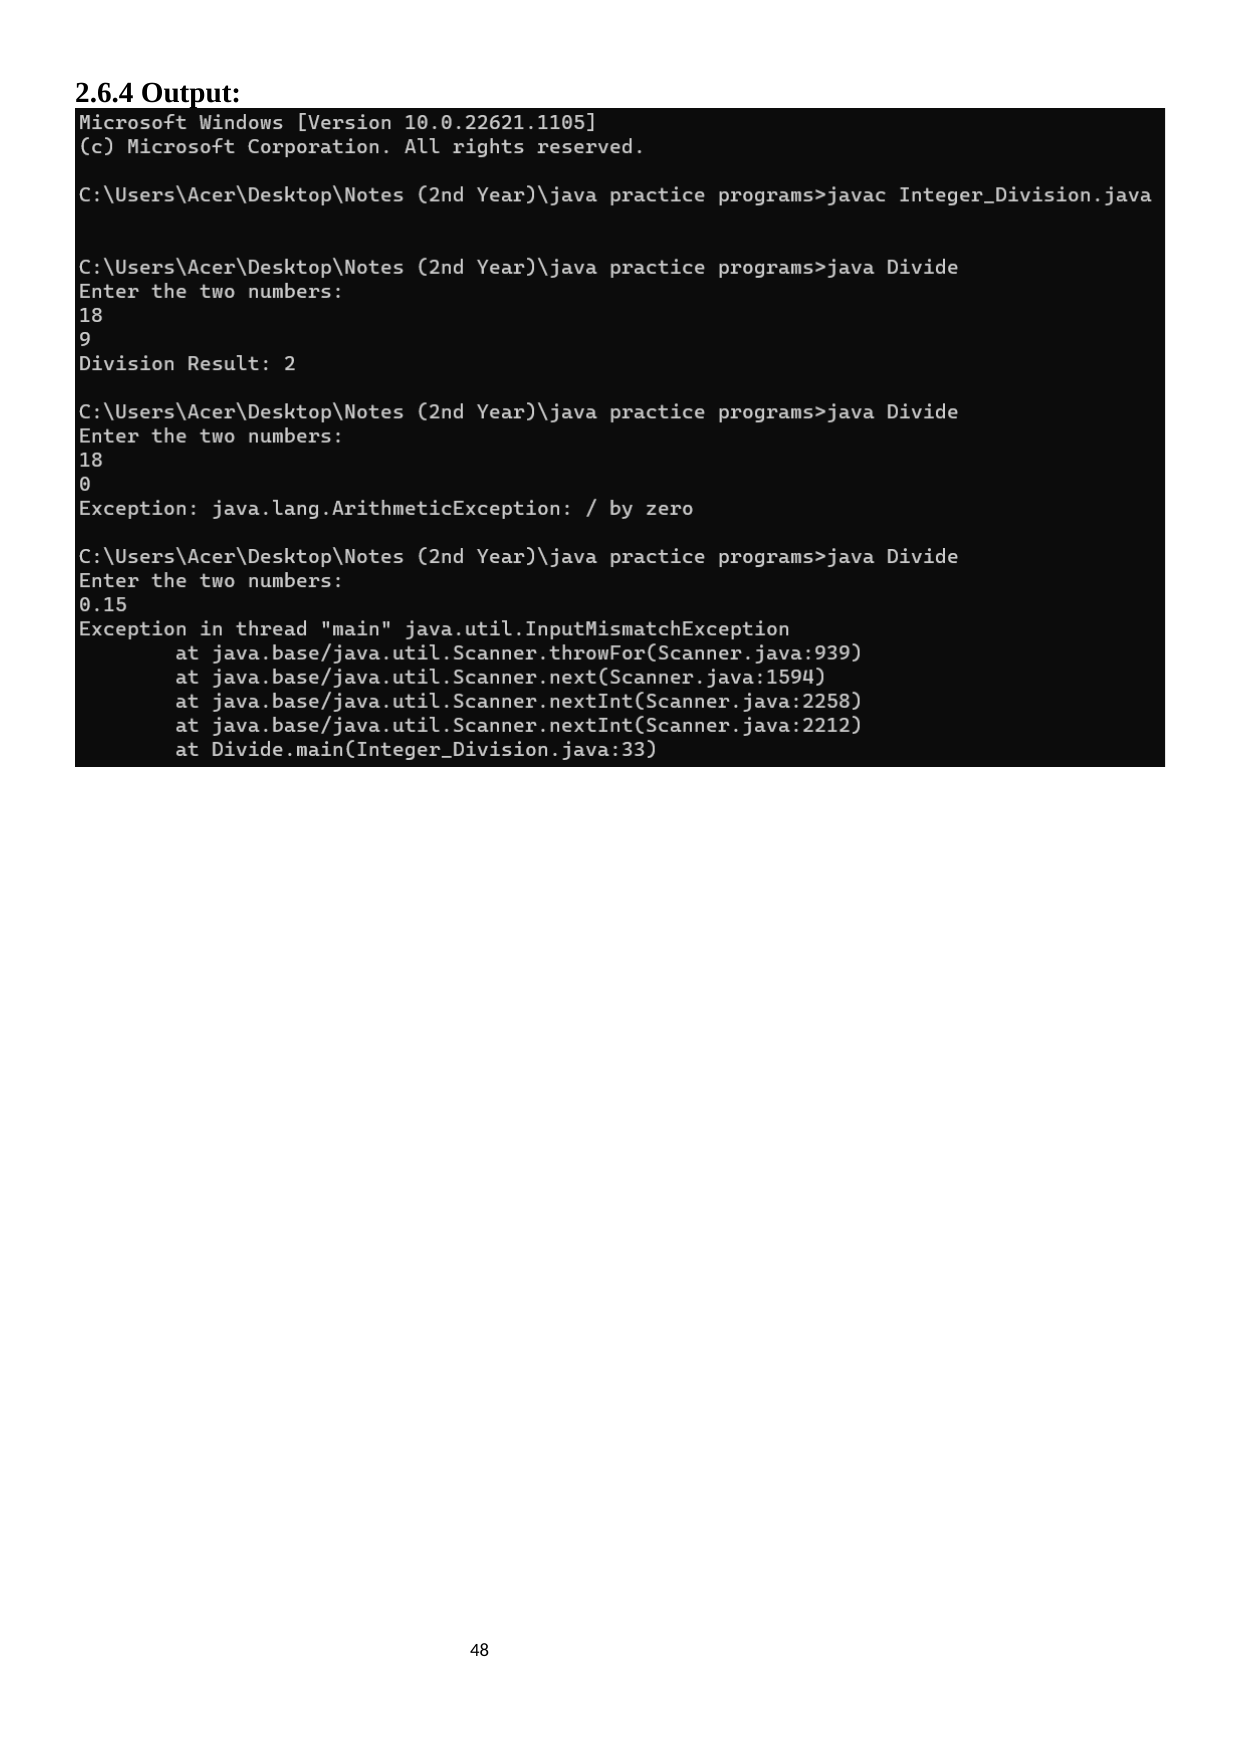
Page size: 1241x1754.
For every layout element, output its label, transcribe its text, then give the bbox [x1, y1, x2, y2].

picture [75, 108, 1166, 767]
list Output: [75, 75, 1165, 108]
